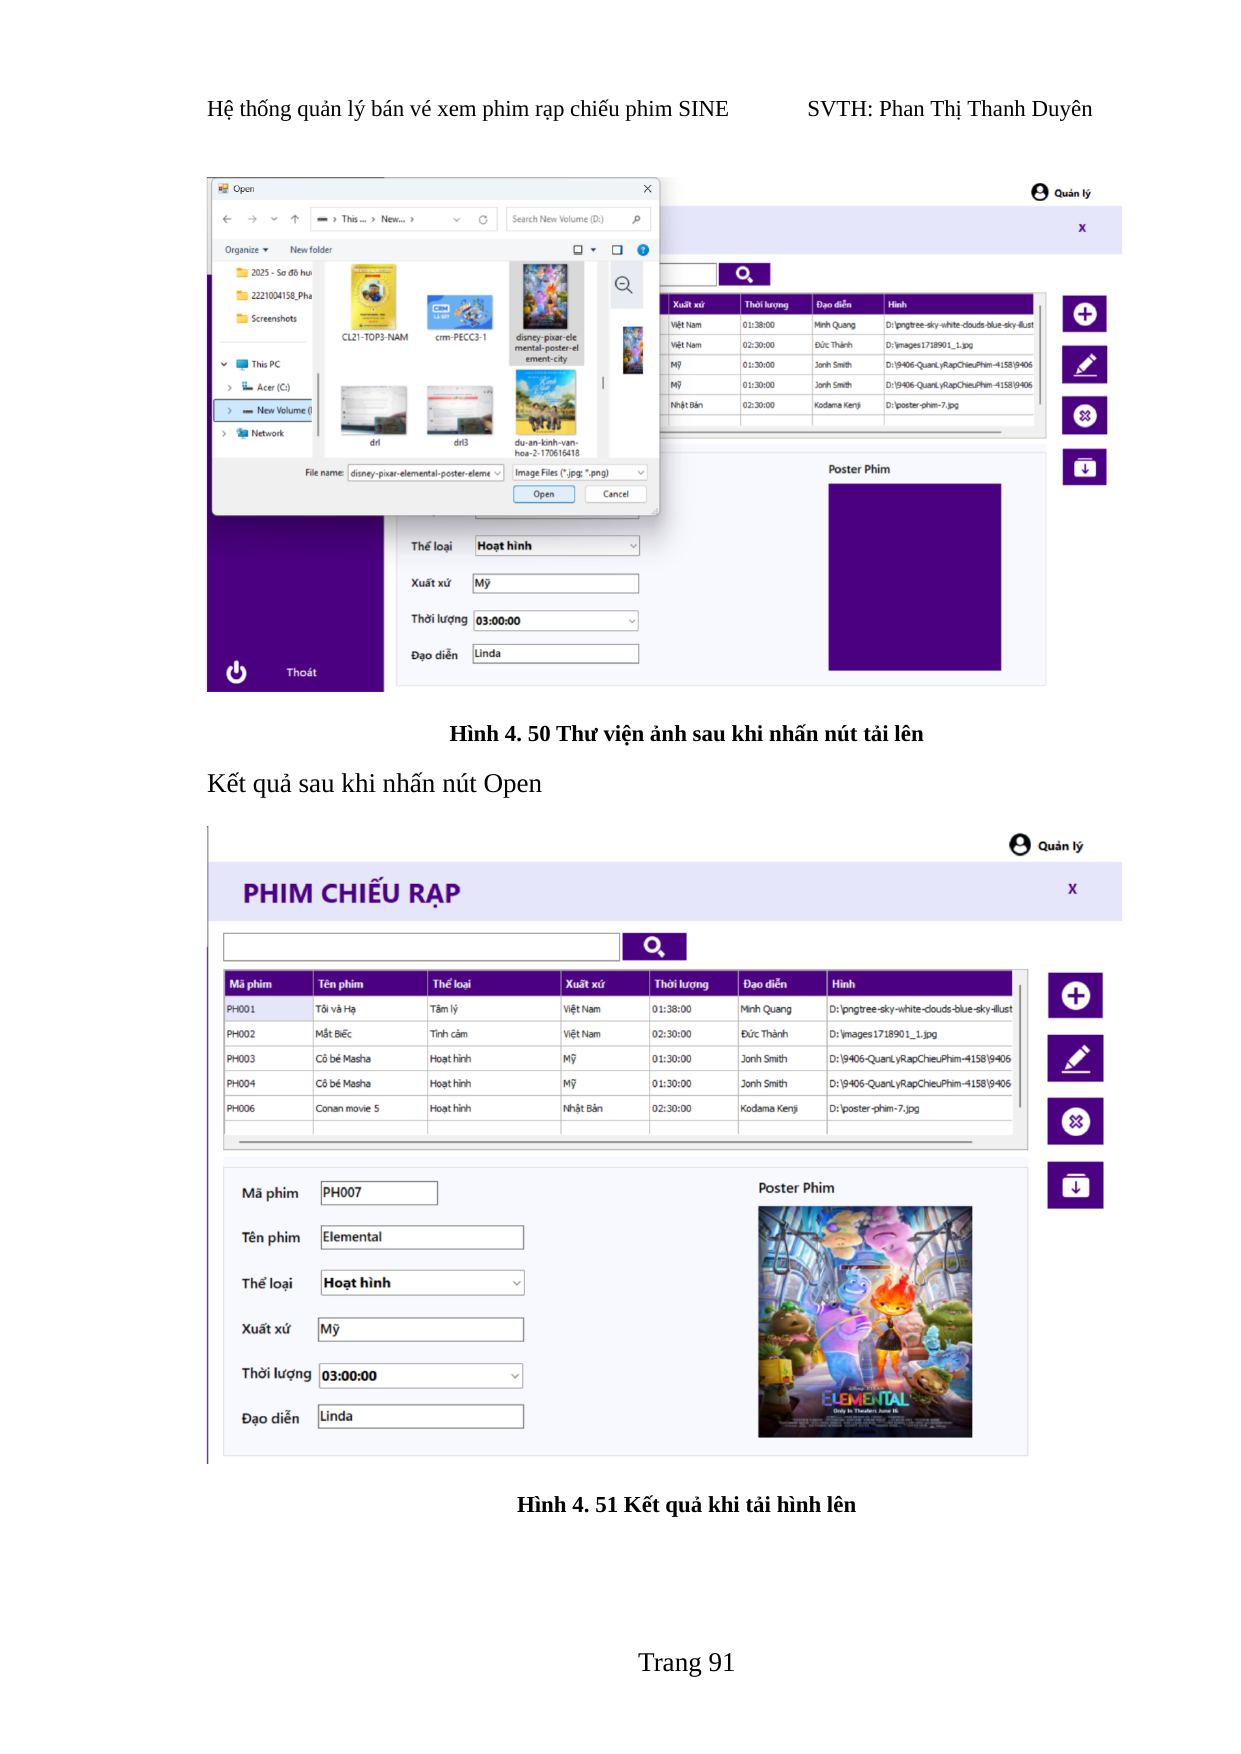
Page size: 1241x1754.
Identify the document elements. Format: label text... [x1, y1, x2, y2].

text Kết quả sau khi nhấn nút Open [207, 767, 1122, 798]
text Hình 4. 51 Kết quả khi tải hình lên [207, 1492, 1122, 1518]
picture [206, 826, 1123, 1464]
text Hình 4. 50 Thư viện ảnh sau khi nhấn nút tải lên [207, 720, 1122, 746]
picture [206, 177, 1123, 692]
